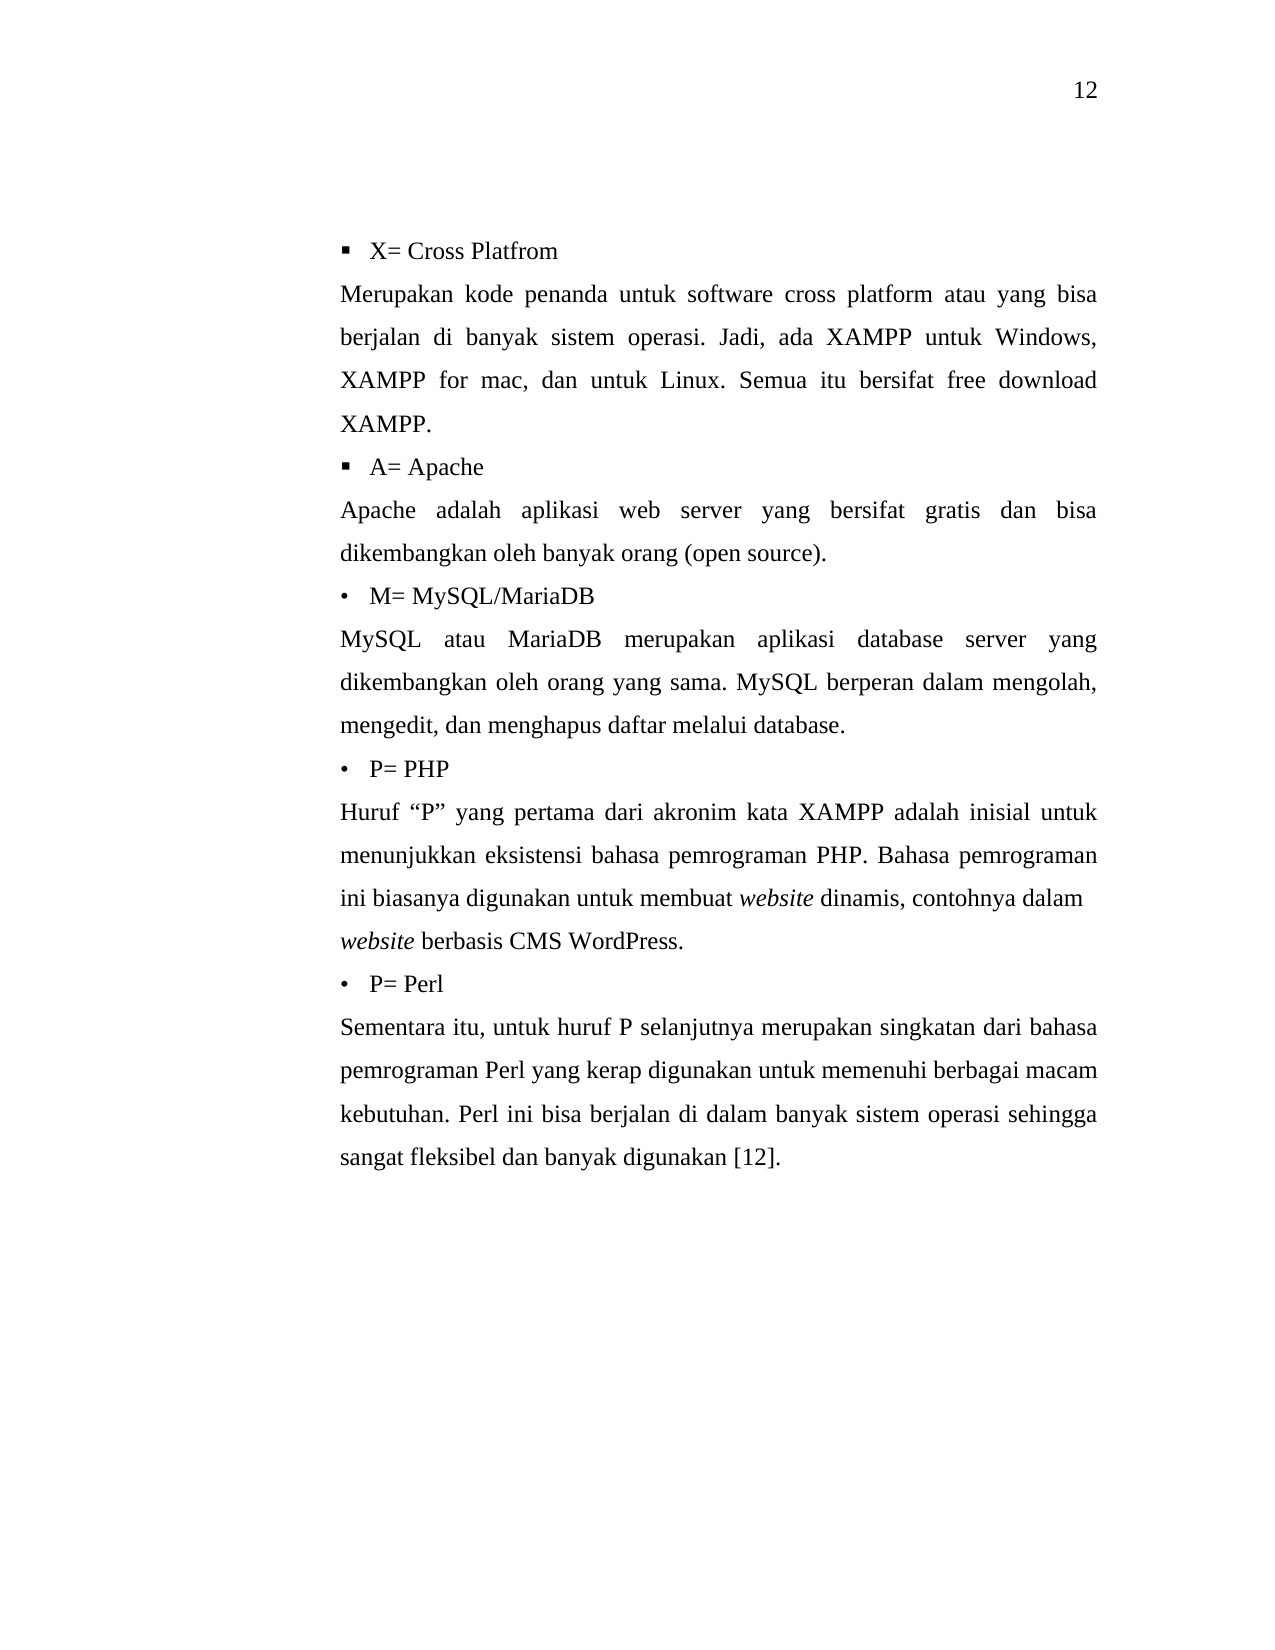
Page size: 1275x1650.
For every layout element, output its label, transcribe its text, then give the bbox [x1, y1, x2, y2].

list MySQL atau MariaDB merupakan aplikasi database server yang dikembangkan oleh orang yang sama. MySQL berperan dalam mengolah, mengedit, dan menghapus daftar melalui database. [340, 624, 1098, 739]
list Sementara itu, untuk huruf P selanjutnya merupakan singkatan dari bahasa pemrograman Perl yang kerap digunakan untuk memenuhi berbagai macam kebutuhan. Perl ini bisa berjalan di dalam banyak sistem operasi sehingga sangat fleksibel dan banyak digunakan . [340, 1012, 1098, 1171]
list Merupakan kode penanda untuk software cross platform atau yang bisa berjalan di banyak sistem operasi. Jadi, ada XAMPP untuk Windows, XAMPP for mac, dan untuk Linux. Semua itu bersifat free download XAMPP. [340, 279, 1098, 437]
list Huruf “P” yang pertama dari akronim kata XAMPP adalah inisial untuk menunjukkan eksistensi bahasa pemrograman PHP. Bahasa pemrograman ini biasanya digunakan untuk membuat website dinamis, contohnya dalam [340, 797, 1098, 912]
list P= PHP [340, 754, 1098, 782]
list A= Apache [340, 452, 1098, 481]
list X= Cross Platfrom [340, 236, 1098, 265]
list P= Perl [340, 969, 1098, 998]
list Apache adalah aplikasi web server yang bersifat gratis dan bisa dikembangkan oleh banyak orang (open source). [340, 495, 1098, 567]
list website berbasis CMS WordPress. [340, 926, 1098, 955]
list M= MySQL/MariaDB [340, 581, 1098, 610]
